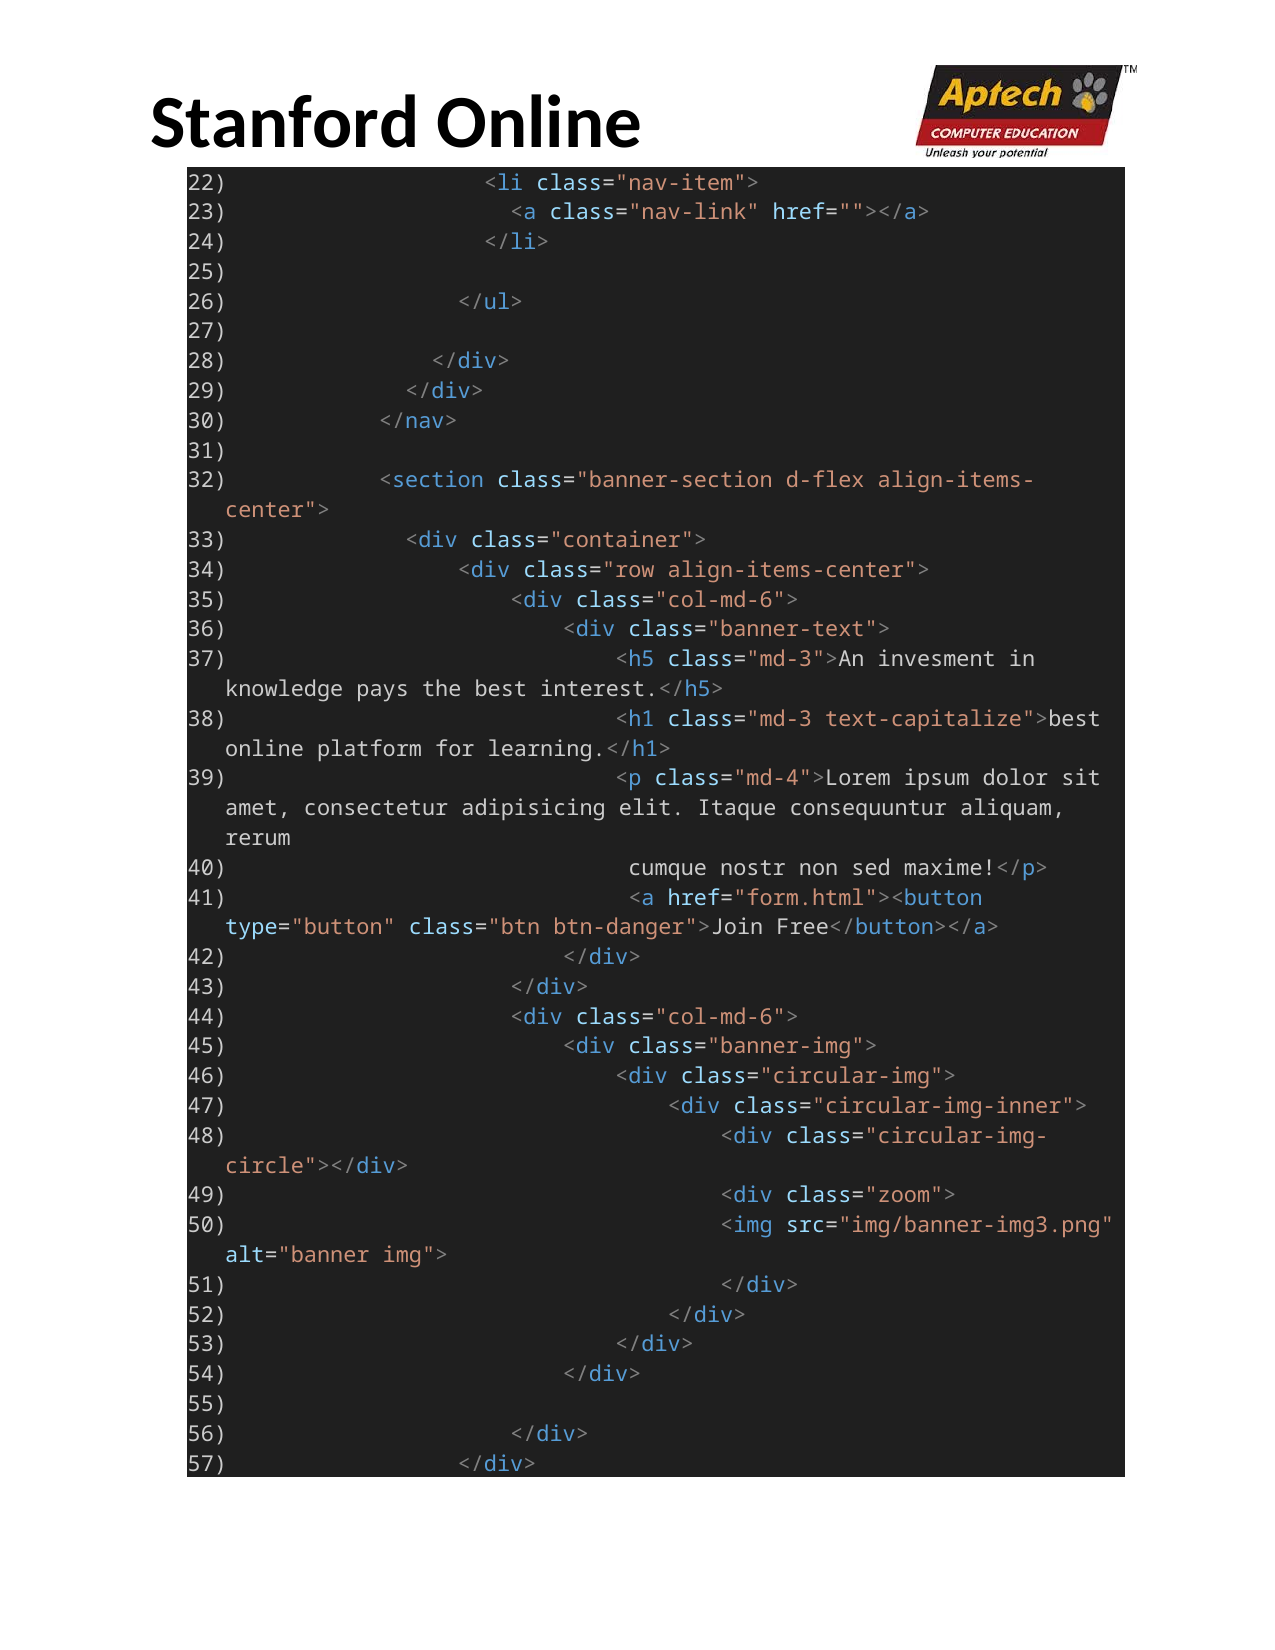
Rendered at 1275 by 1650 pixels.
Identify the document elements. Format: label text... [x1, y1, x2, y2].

list </ul> [187, 286, 1125, 316]
list <img src="img/banner-img3.png" alt="banner img"> [187, 1209, 1125, 1269]
list </div> [187, 941, 1125, 971]
list </div> [187, 345, 1125, 375]
picture [915, 65, 1137, 158]
list <li class="nav-item"> [187, 167, 1125, 196]
list <div class="circular-img-inner"> [187, 1090, 1125, 1120]
list </div> [187, 1358, 1125, 1388]
list </div> [187, 1299, 1125, 1328]
list <div class="banner-img"> [187, 1031, 1125, 1060]
list <div class="row align-items-center"> [187, 554, 1125, 584]
list <div class="circular-img"> [187, 1060, 1125, 1090]
list <h1 class="md-3 text-capitalize">best online platform for learning.</h1> [187, 703, 1125, 762]
list <h5 class="md-3">An invesment in knowledge pays the best interest.</h5> [187, 643, 1125, 703]
list cumque nostr non sed maxime!</p> [187, 852, 1125, 882]
list </div> [187, 375, 1125, 405]
list </li> [187, 226, 1125, 256]
list <div class="zoom"> [187, 1179, 1125, 1209]
list <div class="col-md-6"> [187, 584, 1125, 613]
list <div class="banner-text"> [187, 613, 1125, 643]
list <p class="md-4">Lorem ipsum dolor sit amet, consectetur adipisicing elit. Itaque consequuntur aliquam, rerum [187, 762, 1125, 852]
list </div> [187, 971, 1125, 1001]
list <section class="banner-section d-flex align-items-center"> [187, 464, 1125, 524]
list <a class="nav-link" href=""></a> [187, 196, 1125, 226]
list <div class="col-md-6"> [187, 1001, 1125, 1031]
list <a href="form.html"><button type="button" class="btn btn-danger">Join Free</button></a> [187, 882, 1125, 941]
list </div> [187, 1269, 1125, 1299]
list <div class="circular-img-circle"></div> [187, 1120, 1125, 1179]
list </div> [187, 1418, 1125, 1448]
list </div> [187, 1328, 1125, 1358]
list <div class="container"> [187, 524, 1125, 554]
list </div> [187, 1448, 1125, 1477]
list </nav> [187, 405, 1125, 435]
